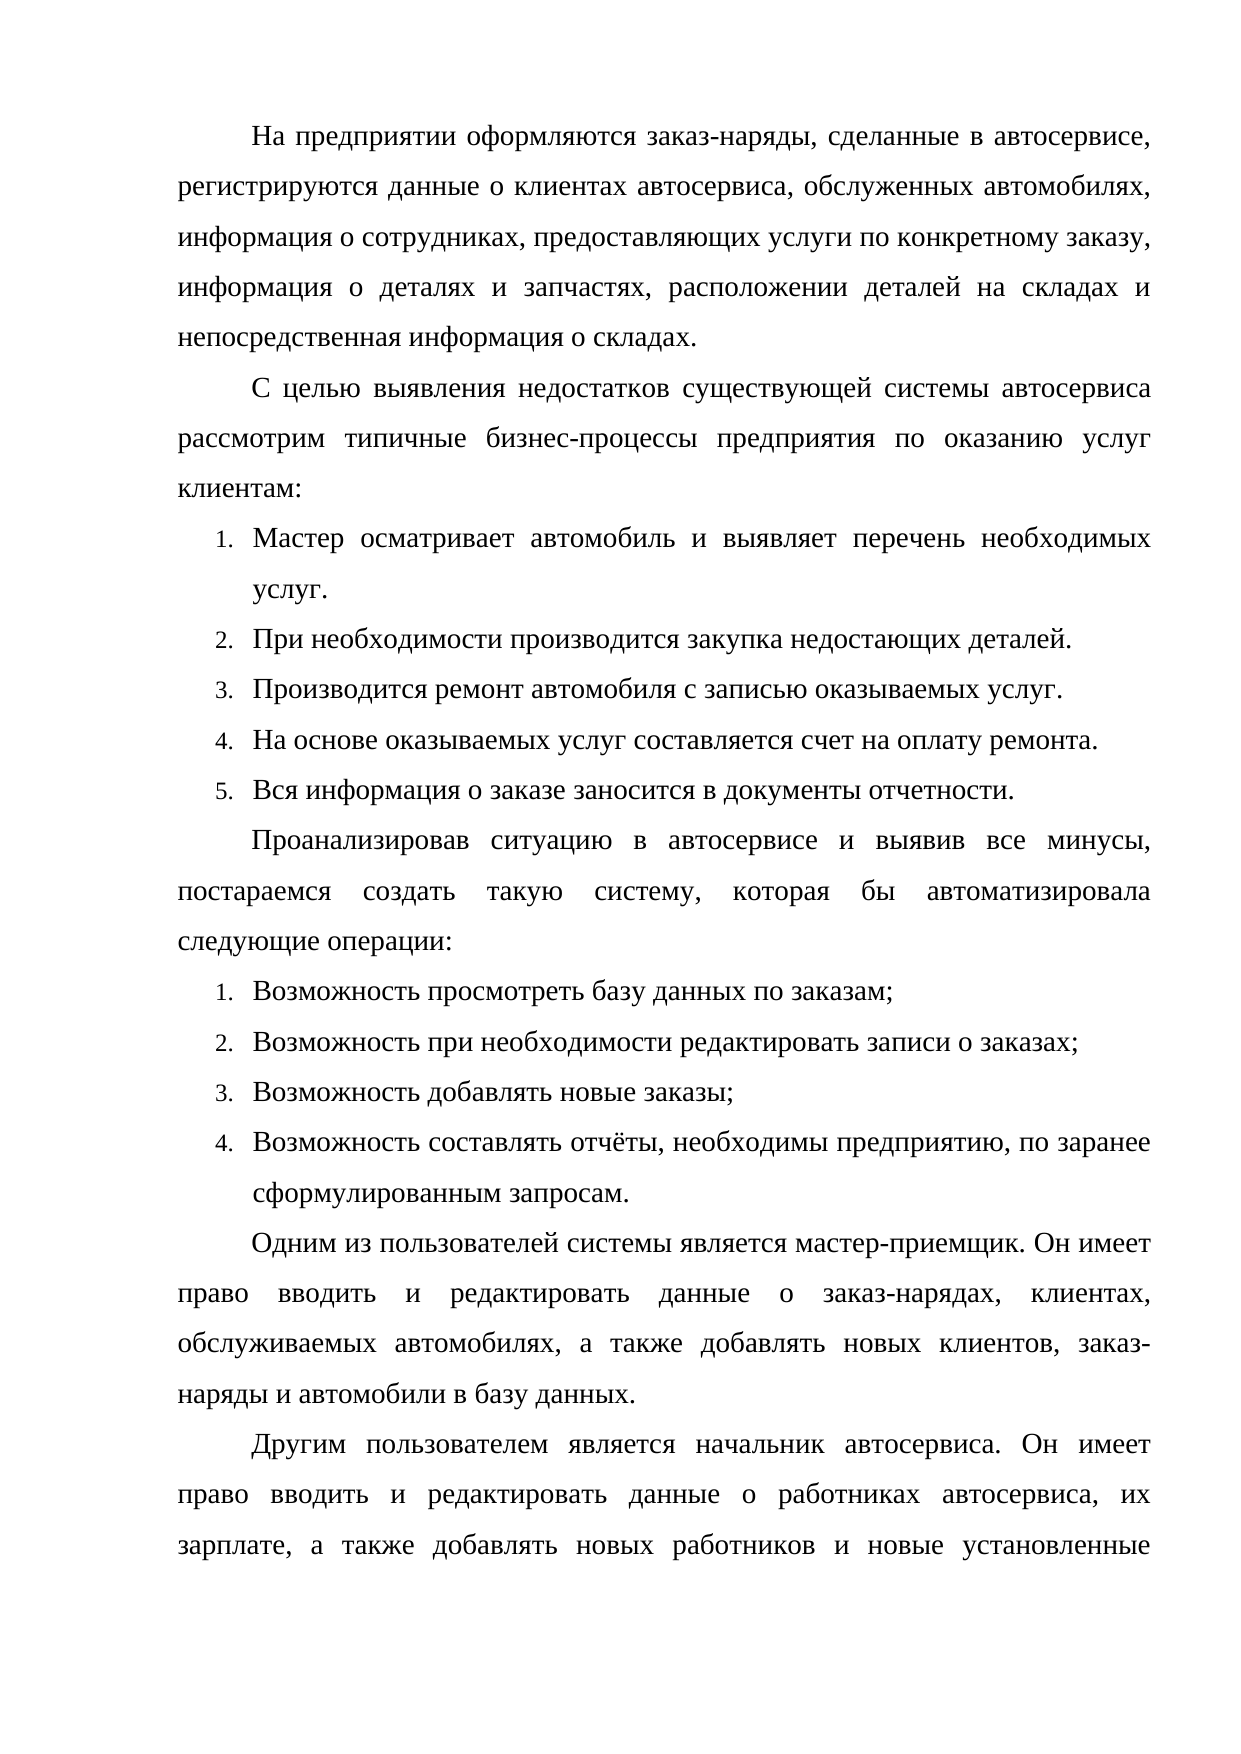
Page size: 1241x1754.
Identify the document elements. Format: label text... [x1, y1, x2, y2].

list Возможность составлять отчёты, необходимы предприятию, по заранее сформулированным запросам. [215, 1124, 1152, 1208]
list Возможность просмотреть базу данных по заказам; [215, 973, 1152, 1007]
list Возможность при необходимости редактировать записи о заказах; [215, 1024, 1152, 1057]
list На основе оказываемых услуг составляется счет на оплату ремонта. [215, 722, 1152, 755]
list При необходимости производится закупка недостающих деталей. [215, 621, 1152, 655]
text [177, 1426, 1152, 1560]
text С целью выявления недостатков существующей системы автосервиса рассмотрим типичные бизнес-процессы предприятия по оказанию услуг клиентам: [177, 370, 1152, 504]
list Производится ремонт автомобиля с записью оказываемых услуг. [215, 672, 1152, 705]
text Одним из пользователей системы является мастер-приемщик. Он имеет право вводить и редактировать данные о заказ-нарядах, клиентах, обслуживаемых автомобилях, а также добавлять новых клиентов, заказ-наряды и автомобили в базу данных. [177, 1225, 1152, 1409]
list Мастер осматривает автомобиль и выявляет перечень необходимых услуг. [215, 521, 1152, 604]
list Возможность добавлять новые заказы; [215, 1074, 1152, 1108]
text Проанализировав ситуацию в автосервисе и выявив все минусы, постараемся создать такую систему, которая бы автоматизировала следующие операции: [177, 822, 1152, 957]
list Вся информация о заказе заносится в документы отчетности. [215, 772, 1152, 806]
text На предприятии оформляются заказ-наряды, сделанные в автосервисе, регистрируются данные о клиентах автосервиса, обслуженных автомобилях, информация о сотрудниках, предоставляющих услуги по конкретному заказу, информация о деталях и запчастях, расположении деталей на складах и непосредственная информация о складах. [177, 118, 1152, 353]
